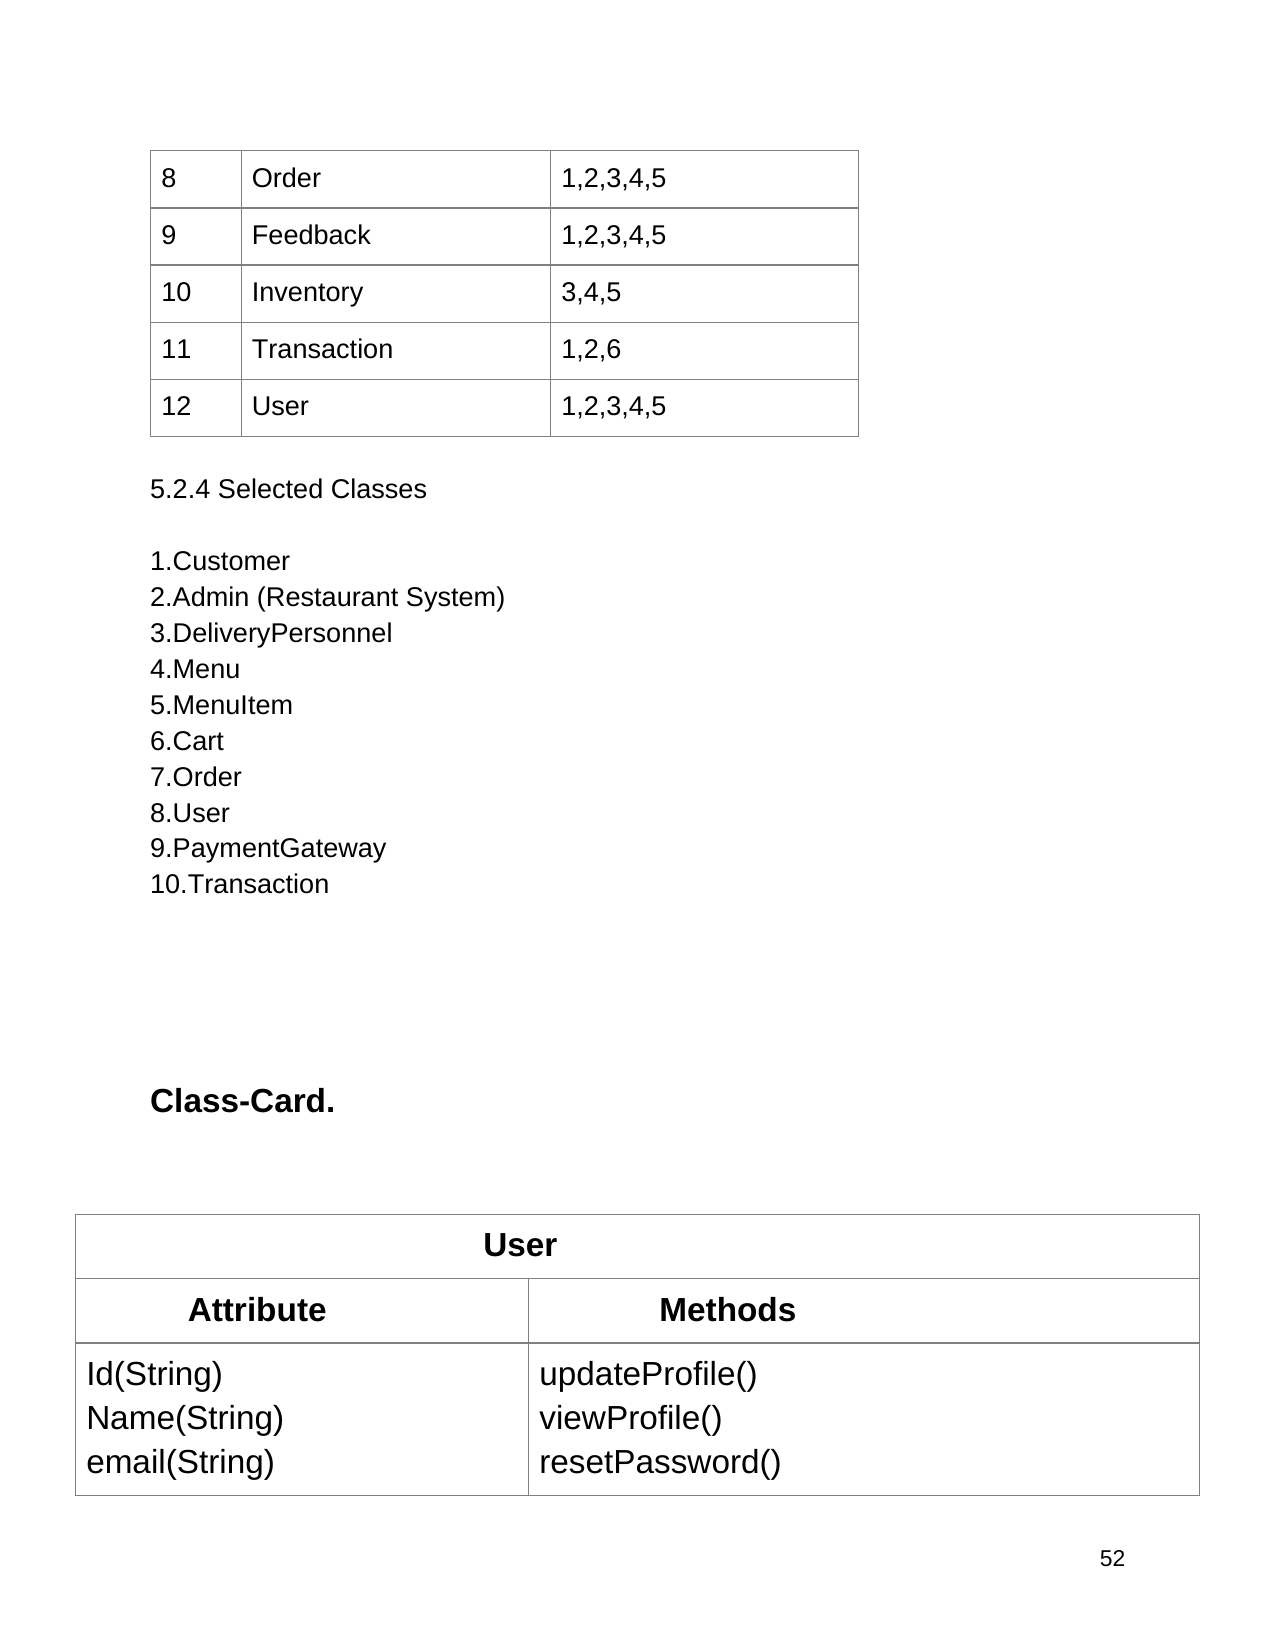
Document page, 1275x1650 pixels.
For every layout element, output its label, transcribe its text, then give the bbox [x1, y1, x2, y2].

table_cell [529, 1344, 1199, 1495]
table_cell 12 [151, 380, 241, 436]
table_cell 9 [151, 209, 241, 264]
text 9.PaymentGateway [150, 832, 1125, 864]
table_cell Order [242, 151, 550, 207]
text 8.User [150, 797, 1125, 828]
text 5.MenuItem [150, 689, 1125, 720]
text 7.Order [150, 761, 1125, 792]
text 2.Admin (Restaurant System) [150, 581, 1125, 612]
table_cell Transaction [242, 323, 550, 379]
text 5.2.4 Selected Classes [150, 473, 1125, 504]
table_cell 1,2,3,4,5 [551, 380, 858, 436]
table_cell 3,4,5 [551, 266, 858, 322]
text Class-Card. [150, 1081, 1125, 1119]
table_cell 10 [151, 266, 241, 322]
table_cell 1,2,6 [551, 323, 858, 379]
table_cell 11 [151, 323, 241, 379]
text 10.Transaction [150, 868, 1125, 900]
text 4.Menu [150, 653, 1125, 684]
table_cell Feedback [242, 209, 550, 264]
table_header User [76, 1215, 1199, 1278]
table_cell Methods [529, 1279, 1199, 1342]
text 3.DeliveryPersonnel [150, 617, 1125, 648]
table_cell Attribute [76, 1279, 528, 1342]
table_cell 1,2,3,4,5 [551, 209, 858, 264]
text 1.Customer [150, 545, 1125, 576]
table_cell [76, 1344, 528, 1495]
table_cell Inventory [242, 266, 550, 322]
table_cell 1,2,3,4,5 [551, 151, 858, 207]
table_cell User [242, 380, 550, 436]
text 6.Cart [150, 725, 1125, 756]
table_cell 8 [151, 151, 241, 207]
